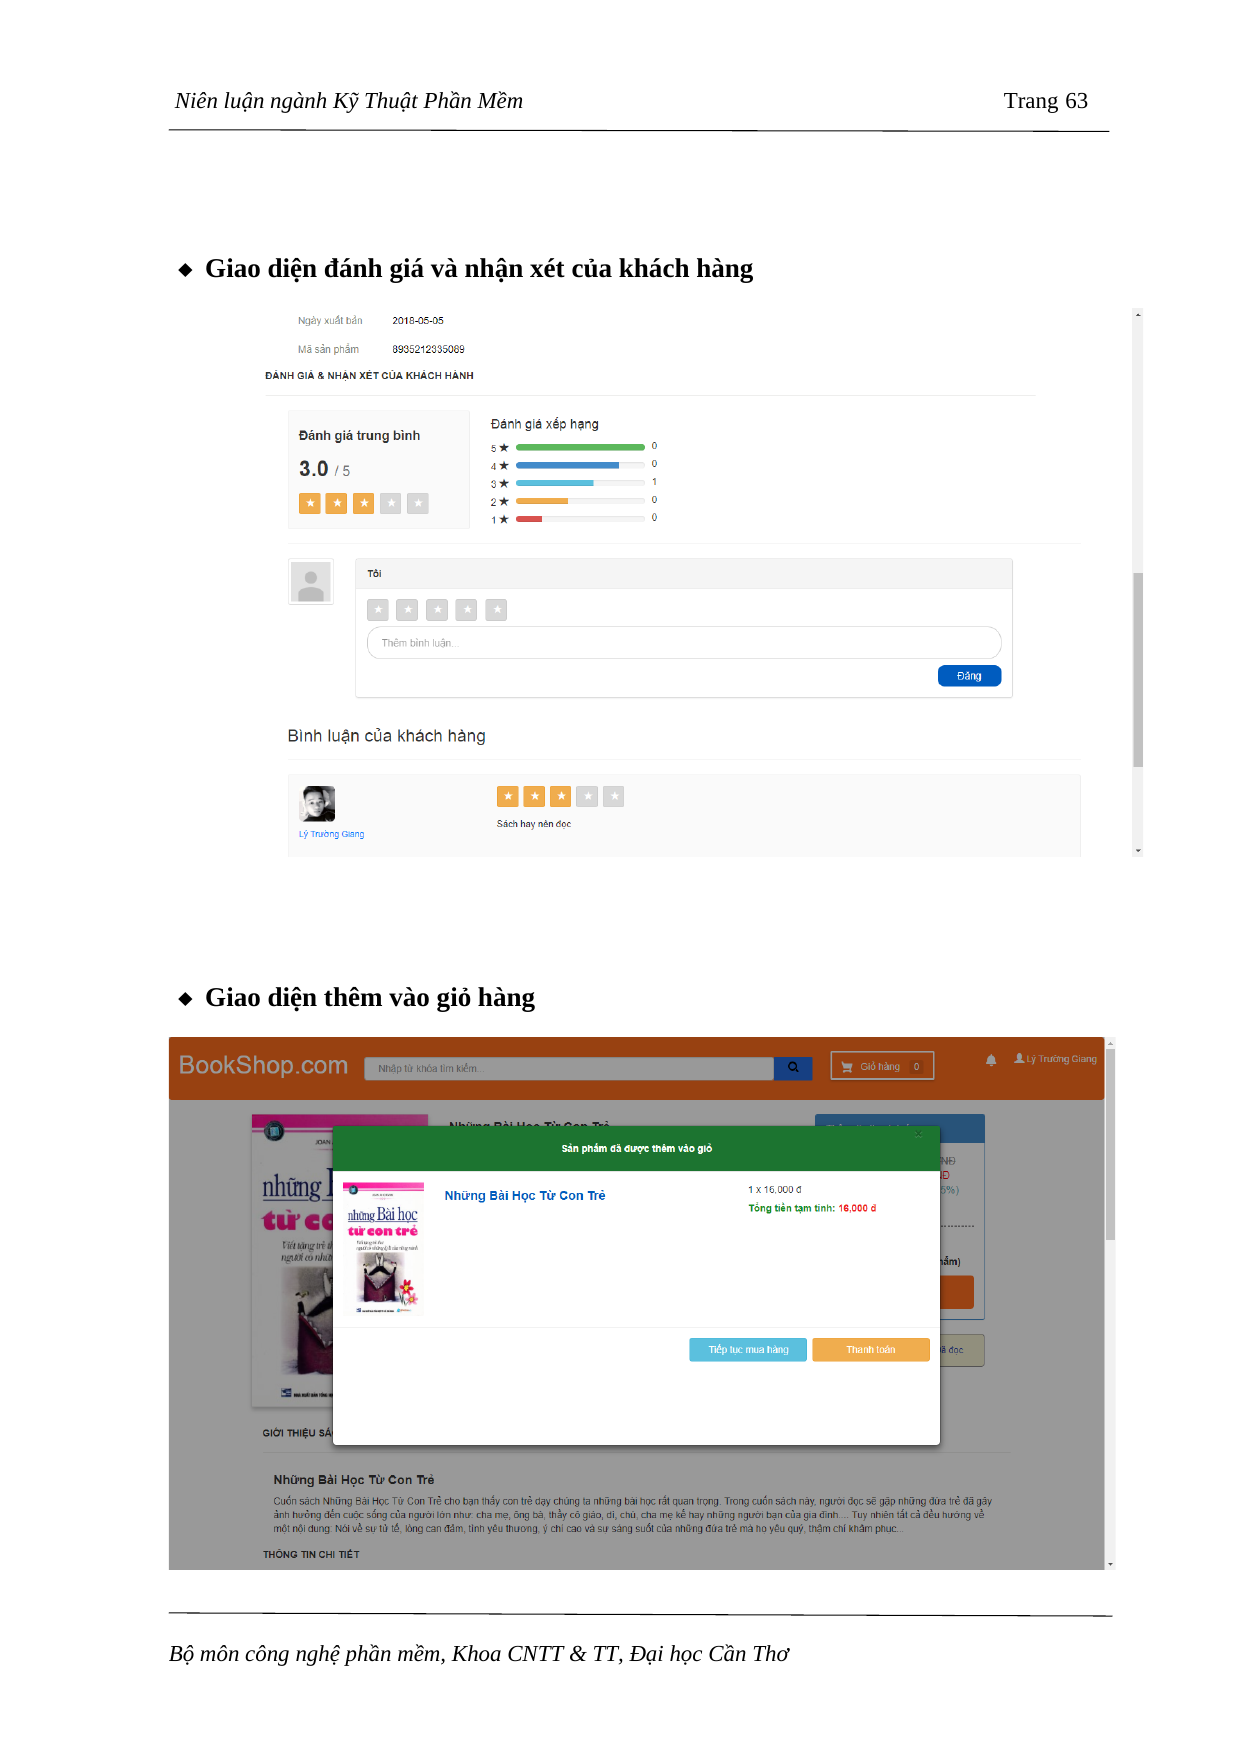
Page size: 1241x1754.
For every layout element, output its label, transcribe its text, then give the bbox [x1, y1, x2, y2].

picture [168, 308, 1144, 857]
picture [168, 1037, 1116, 1570]
text Giao diện thêm vào giỏ hàng [178, 981, 1115, 1012]
text Giao diện đánh giá và nhận xét của khách hàng [178, 252, 1115, 284]
